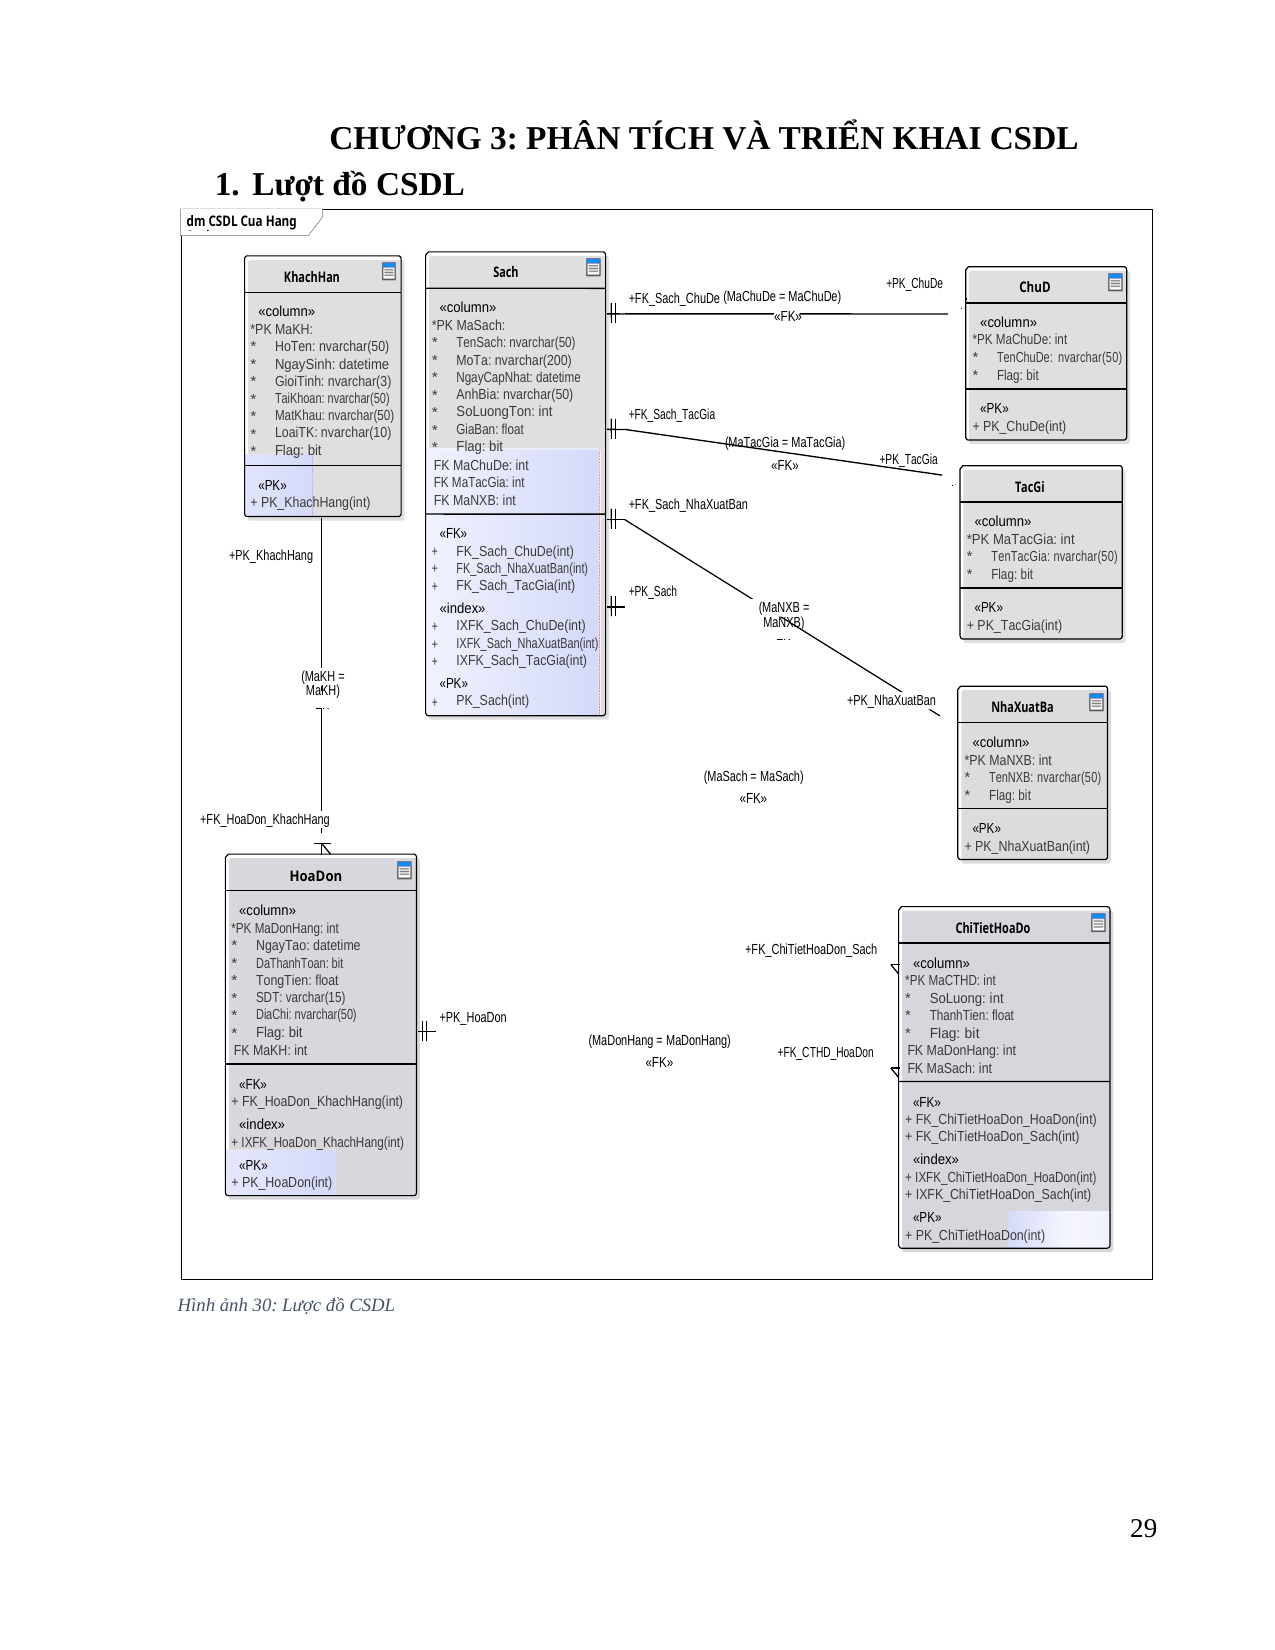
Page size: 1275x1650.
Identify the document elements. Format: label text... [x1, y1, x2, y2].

picture [967, 390, 1126, 439]
picture [967, 304, 1126, 388]
picture [959, 687, 1106, 722]
picture [226, 855, 415, 890]
picture [900, 944, 1109, 1080]
picture [959, 809, 1106, 858]
picture [226, 891, 415, 1063]
picture [900, 1083, 1109, 1247]
picture [246, 257, 400, 292]
subtitle CHƯƠNG 3: PHÂN TÍCH VÀ TRIỂN KHAI CSDL [329, 118, 1187, 157]
picture [967, 268, 1126, 302]
picture [961, 589, 1121, 638]
picture [226, 1065, 415, 1195]
picture [961, 467, 1121, 501]
picture [427, 515, 605, 715]
picture [961, 503, 1121, 587]
picture [427, 253, 605, 287]
picture [900, 908, 1109, 942]
picture [246, 466, 400, 515]
picture [427, 289, 605, 513]
picture [246, 293, 400, 465]
picture [959, 723, 1106, 808]
subtitle Lượt đồ CSDL [214, 164, 1187, 203]
